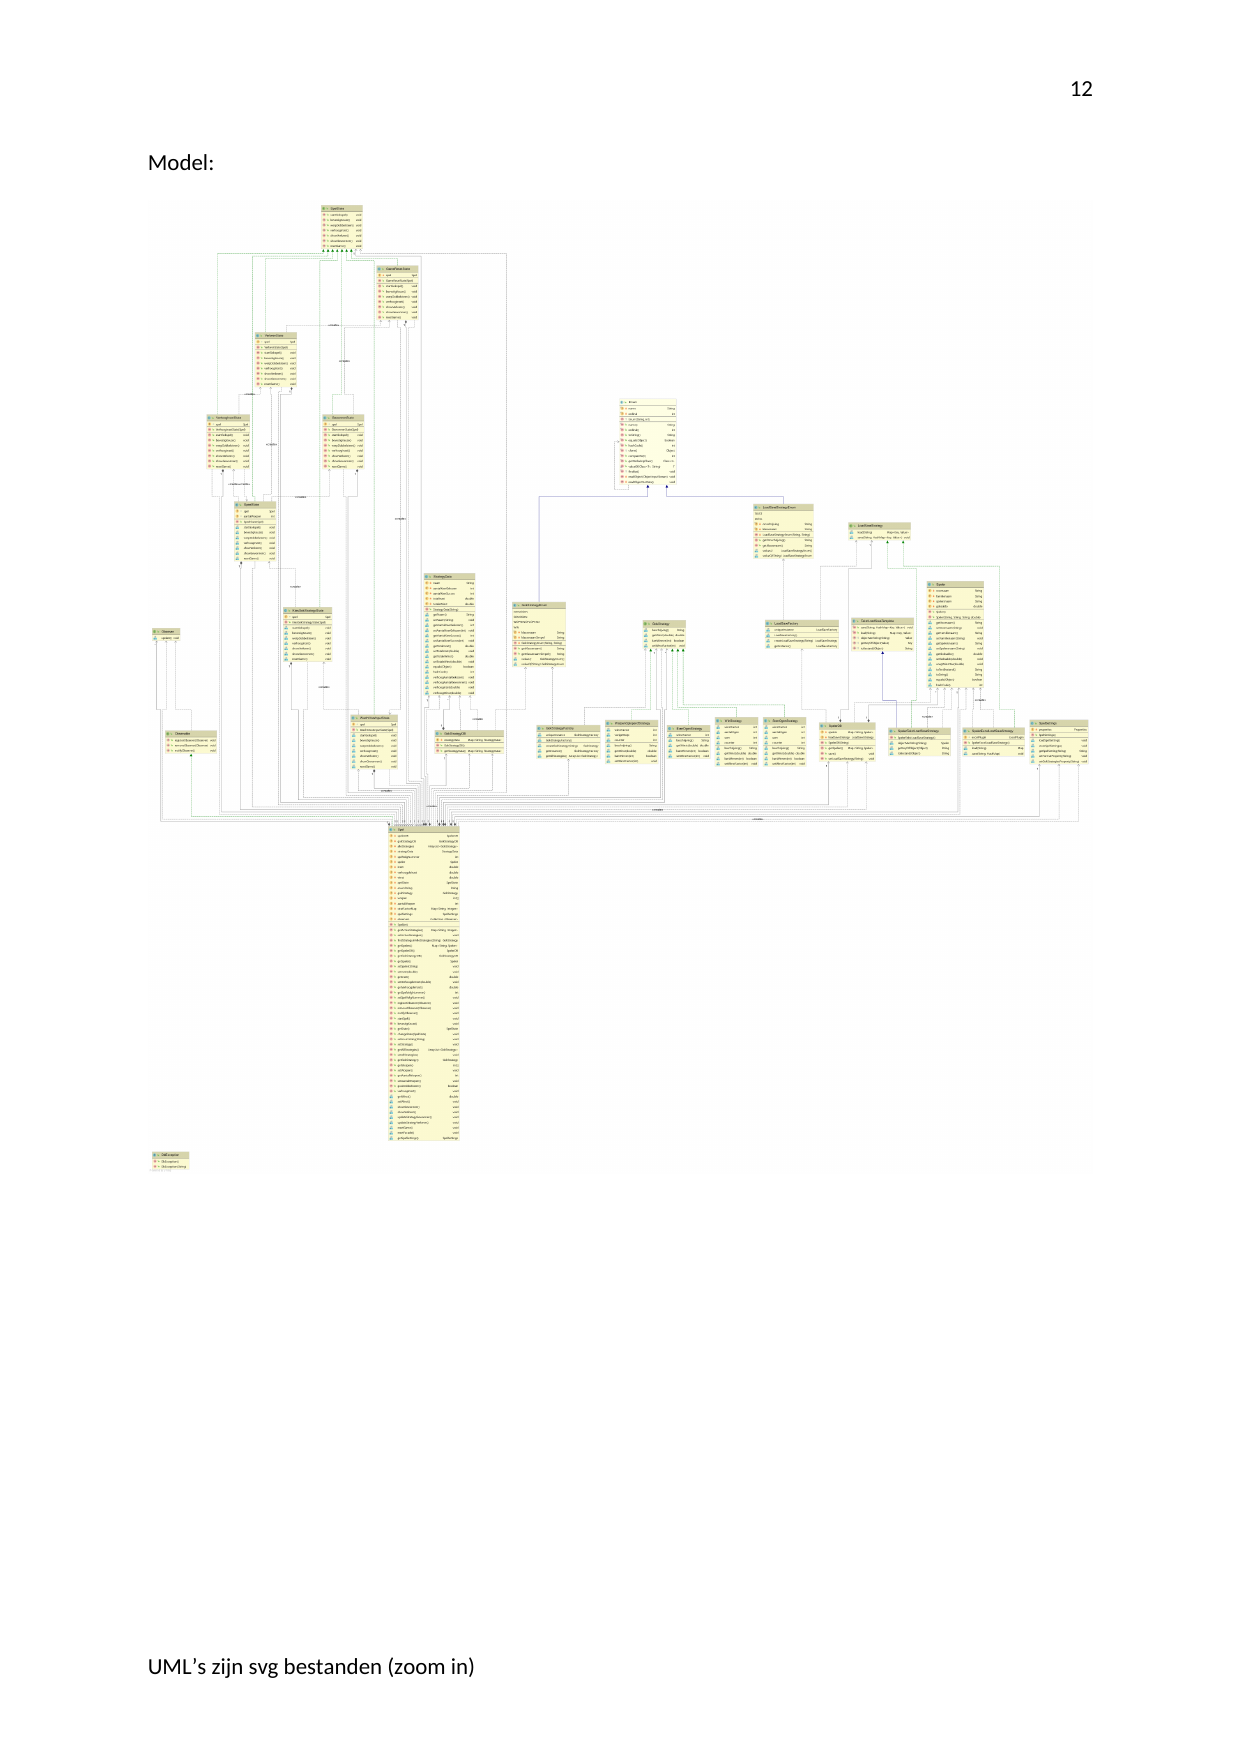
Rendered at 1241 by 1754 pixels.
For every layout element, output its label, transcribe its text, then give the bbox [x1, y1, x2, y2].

picture [147, 200, 1093, 1174]
text Model: [148, 148, 1093, 176]
